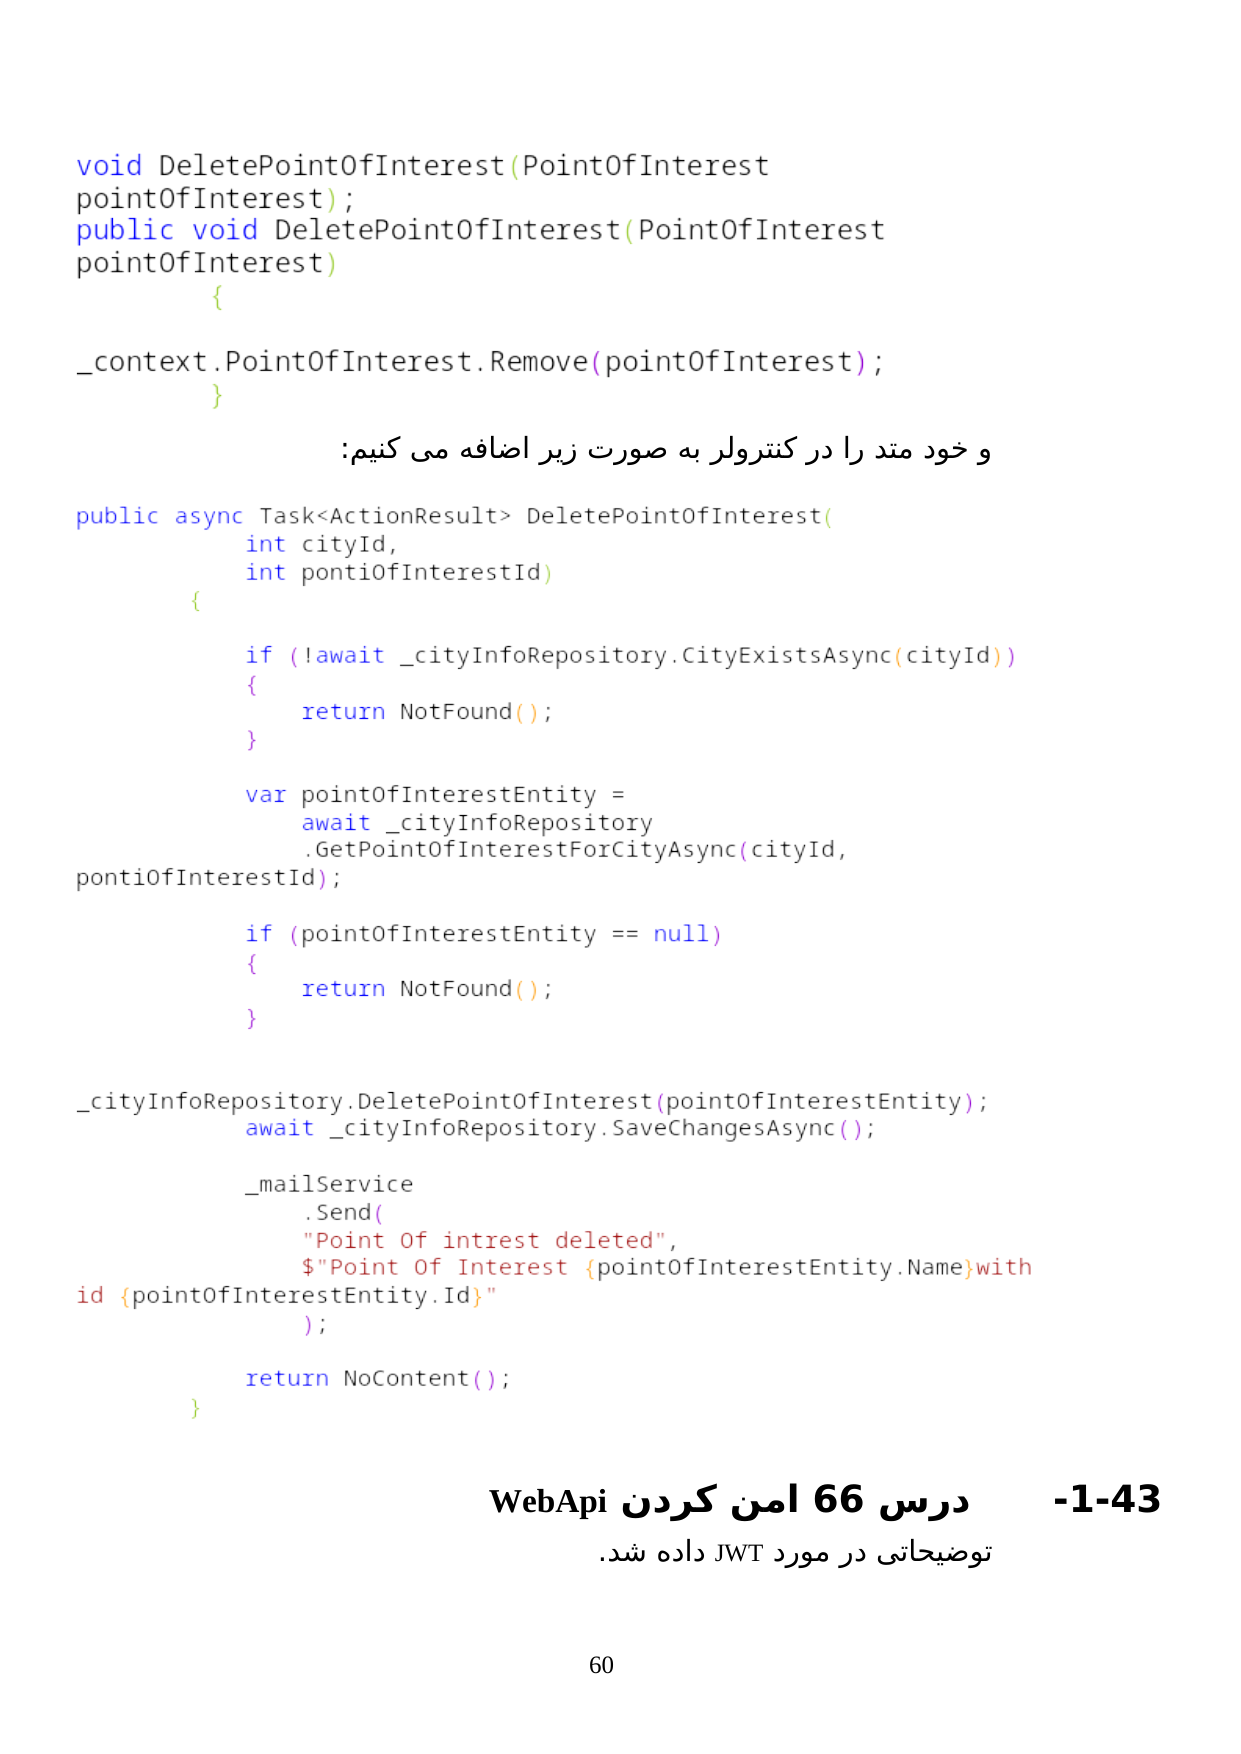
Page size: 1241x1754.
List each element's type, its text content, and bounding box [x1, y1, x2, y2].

text و خود متد را در کنترولر به صورت زیر اضافه می کنیم: [150, 431, 1053, 465]
text درس 66 امن کردن WebApi [150, 1478, 1053, 1522]
text توضیحاتی در مورد JWT داده شد. [150, 1534, 1053, 1568]
